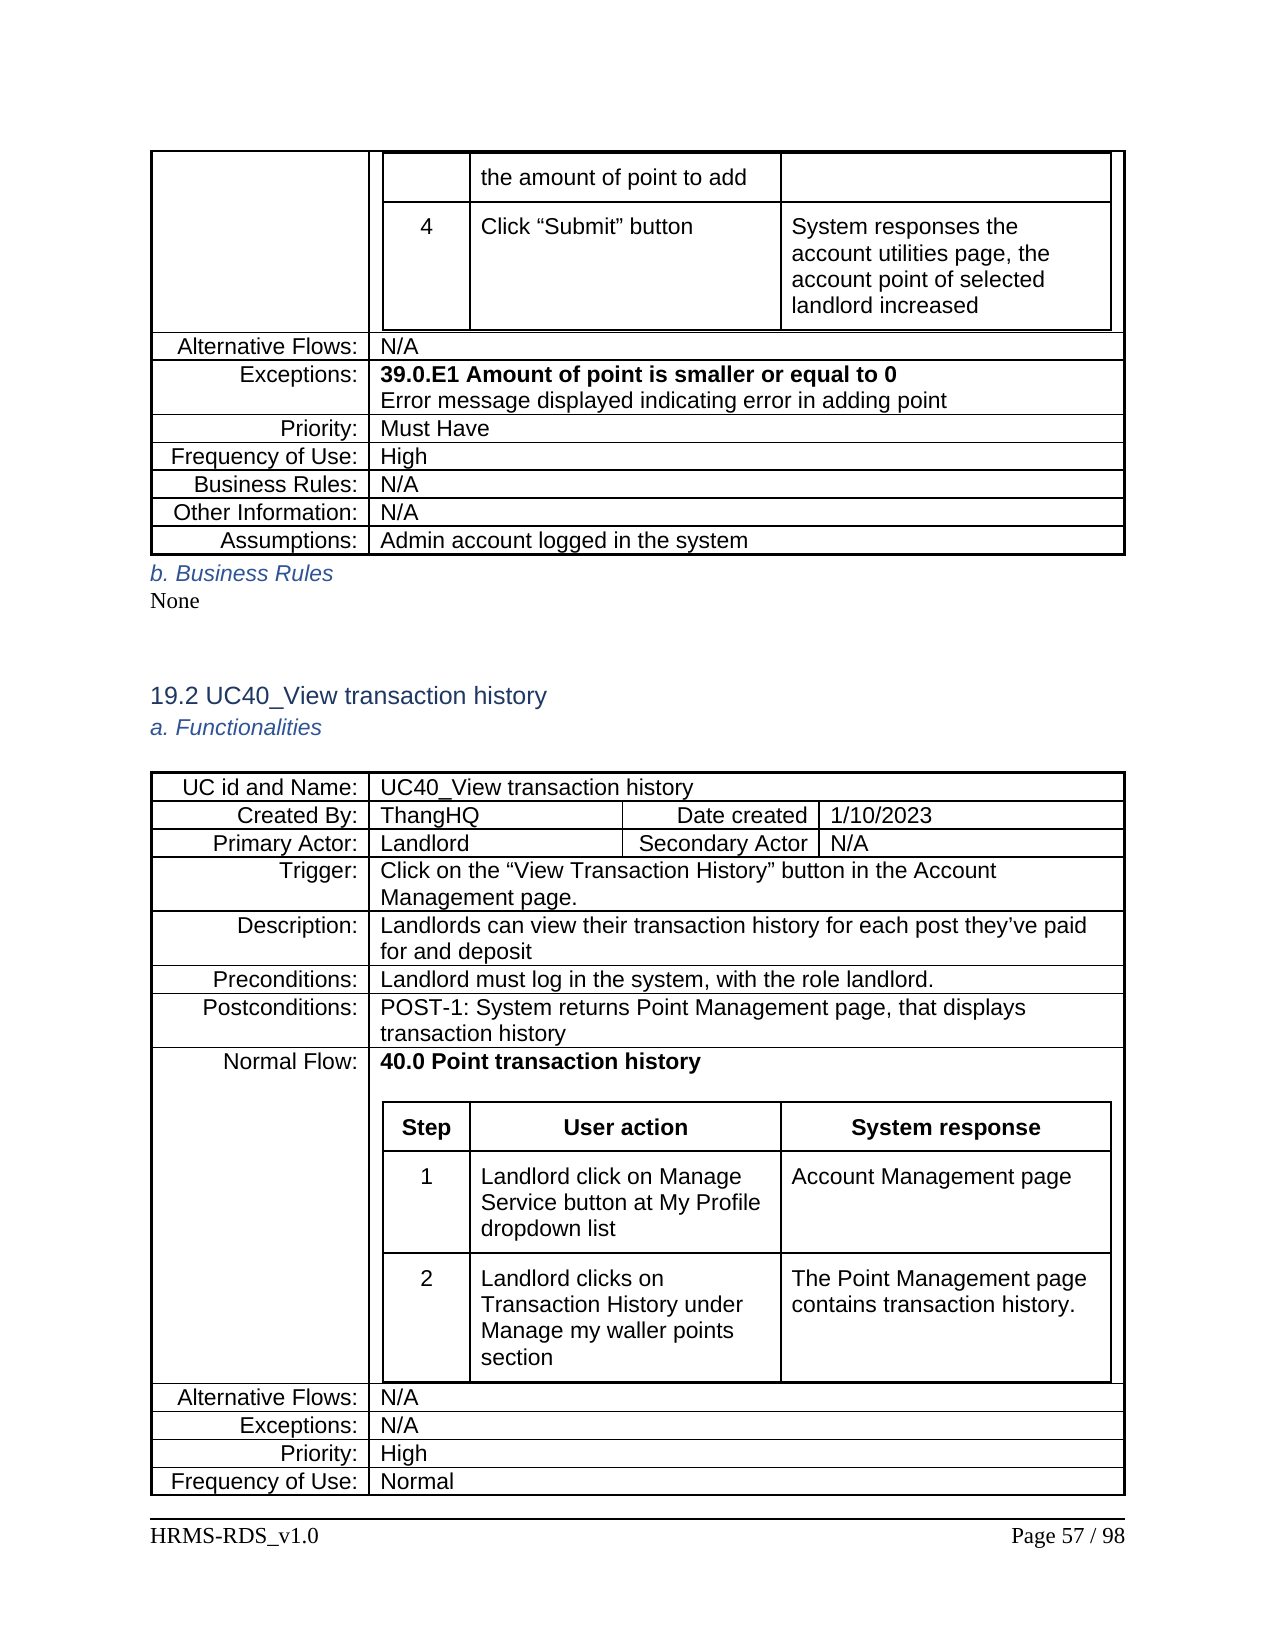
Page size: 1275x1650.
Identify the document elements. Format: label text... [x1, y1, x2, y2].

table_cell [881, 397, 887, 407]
subtitle 19.2 UC40_View transaction history [150, 681, 1125, 709]
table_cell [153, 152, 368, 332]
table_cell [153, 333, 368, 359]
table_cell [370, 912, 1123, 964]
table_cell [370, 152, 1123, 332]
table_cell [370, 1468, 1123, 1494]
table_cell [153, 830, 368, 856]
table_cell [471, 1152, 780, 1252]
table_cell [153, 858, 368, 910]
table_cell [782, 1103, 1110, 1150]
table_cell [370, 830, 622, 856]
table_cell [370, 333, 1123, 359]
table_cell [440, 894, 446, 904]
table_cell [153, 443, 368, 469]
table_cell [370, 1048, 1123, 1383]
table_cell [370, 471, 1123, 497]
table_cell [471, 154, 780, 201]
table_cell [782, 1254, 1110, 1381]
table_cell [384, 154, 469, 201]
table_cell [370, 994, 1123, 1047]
subtitle a. Functionalities [150, 714, 1125, 740]
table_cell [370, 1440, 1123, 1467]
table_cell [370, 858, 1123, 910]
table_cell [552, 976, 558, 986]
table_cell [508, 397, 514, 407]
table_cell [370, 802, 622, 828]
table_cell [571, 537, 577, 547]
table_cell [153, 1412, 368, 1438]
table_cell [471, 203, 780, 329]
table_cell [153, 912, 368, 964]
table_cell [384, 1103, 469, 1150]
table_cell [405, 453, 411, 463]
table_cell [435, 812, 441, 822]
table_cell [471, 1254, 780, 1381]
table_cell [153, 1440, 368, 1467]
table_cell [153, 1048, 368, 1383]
subtitle b. Business Rules [150, 560, 1125, 587]
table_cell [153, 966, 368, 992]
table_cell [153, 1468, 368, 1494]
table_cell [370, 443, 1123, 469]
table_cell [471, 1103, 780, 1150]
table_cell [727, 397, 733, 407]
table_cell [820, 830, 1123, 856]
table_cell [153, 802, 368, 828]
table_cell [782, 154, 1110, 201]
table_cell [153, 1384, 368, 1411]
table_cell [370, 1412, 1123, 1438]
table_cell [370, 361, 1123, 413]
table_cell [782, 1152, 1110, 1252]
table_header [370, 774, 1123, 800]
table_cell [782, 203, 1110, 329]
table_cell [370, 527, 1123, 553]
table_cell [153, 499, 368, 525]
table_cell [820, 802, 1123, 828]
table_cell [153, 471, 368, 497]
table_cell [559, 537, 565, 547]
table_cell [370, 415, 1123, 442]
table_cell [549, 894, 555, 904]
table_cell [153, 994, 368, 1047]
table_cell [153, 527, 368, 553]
text None [150, 587, 1125, 613]
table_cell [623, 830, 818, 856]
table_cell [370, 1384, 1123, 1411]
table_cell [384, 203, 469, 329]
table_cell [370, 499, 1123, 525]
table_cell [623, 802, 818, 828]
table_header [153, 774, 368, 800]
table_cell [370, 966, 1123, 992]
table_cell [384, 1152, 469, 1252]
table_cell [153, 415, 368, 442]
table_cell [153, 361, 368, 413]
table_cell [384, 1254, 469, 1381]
